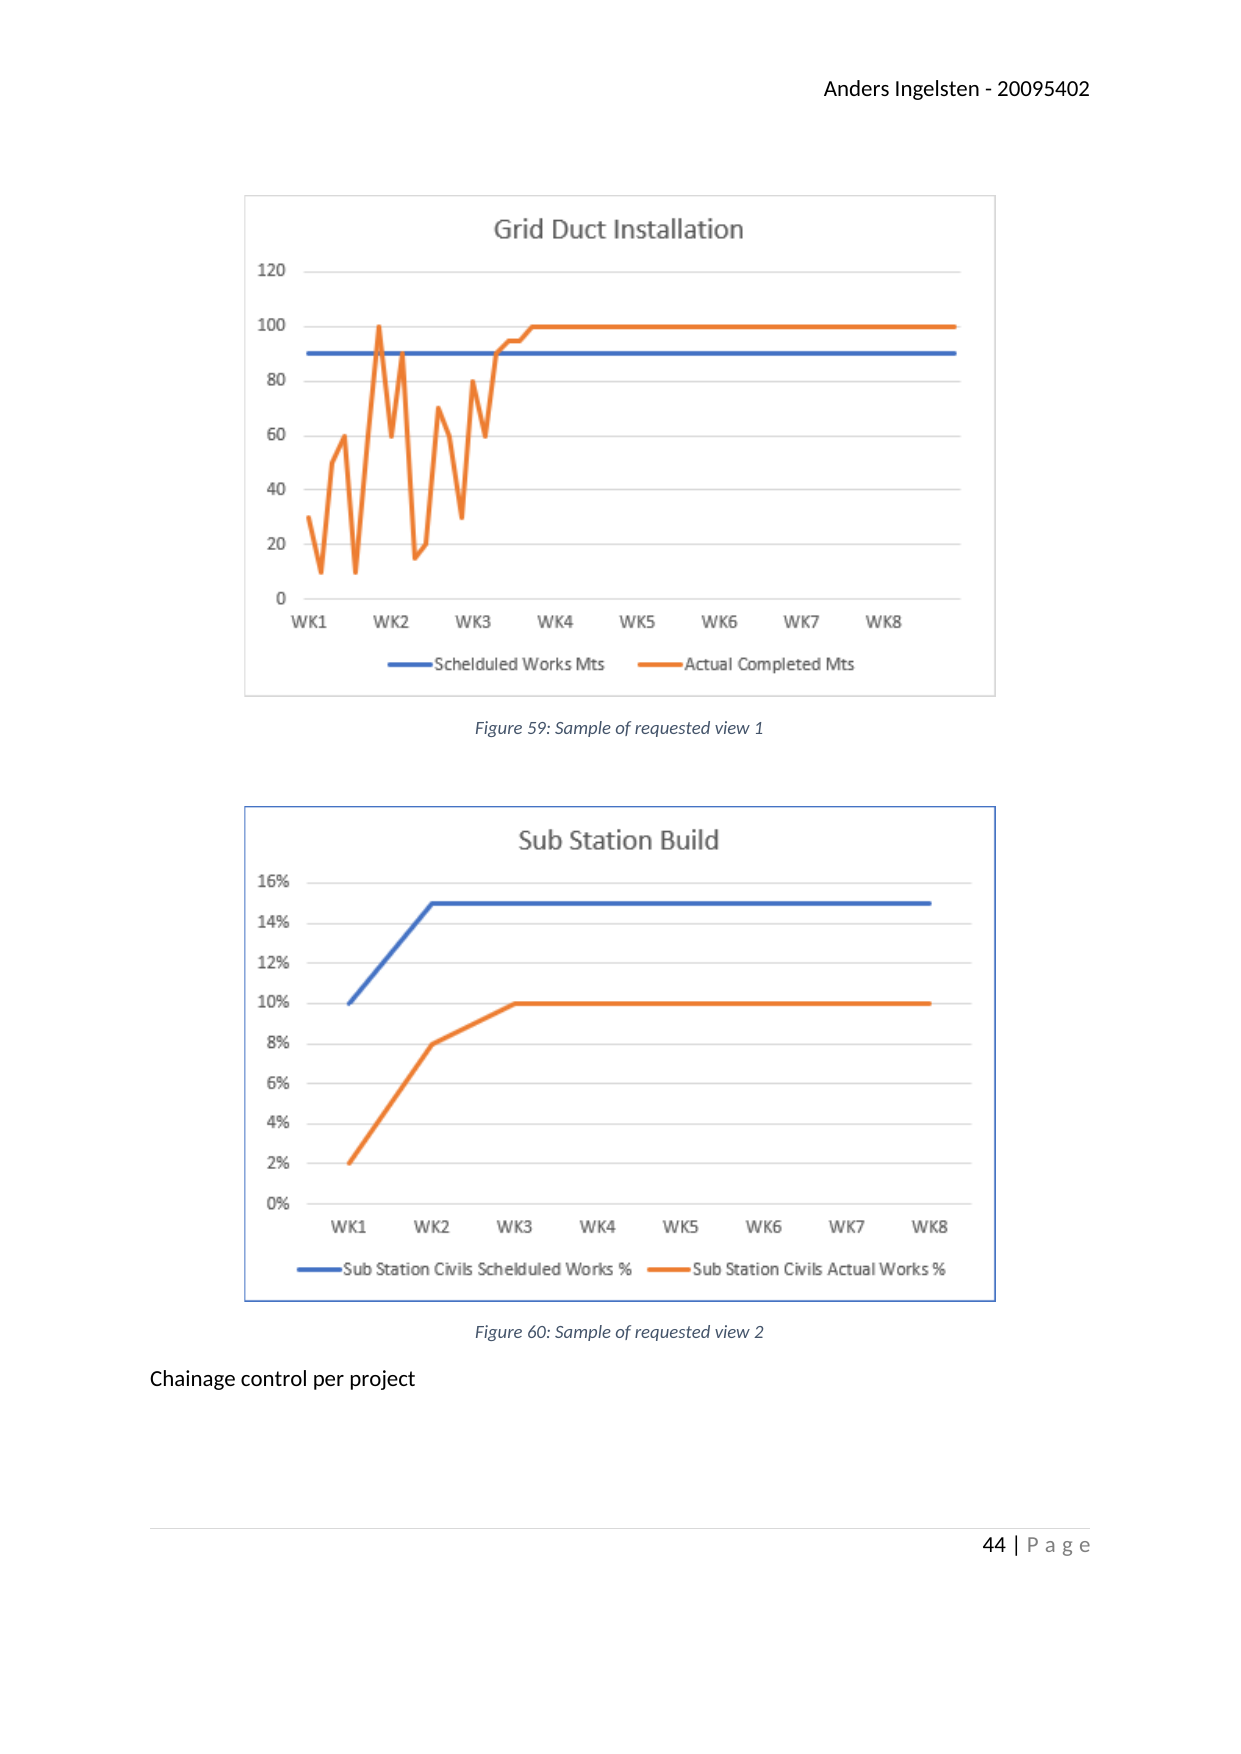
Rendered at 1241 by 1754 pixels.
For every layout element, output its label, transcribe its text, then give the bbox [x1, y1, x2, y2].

picture [244, 806, 996, 1302]
text Chainage control per project [150, 1364, 1090, 1392]
picture [244, 195, 996, 697]
